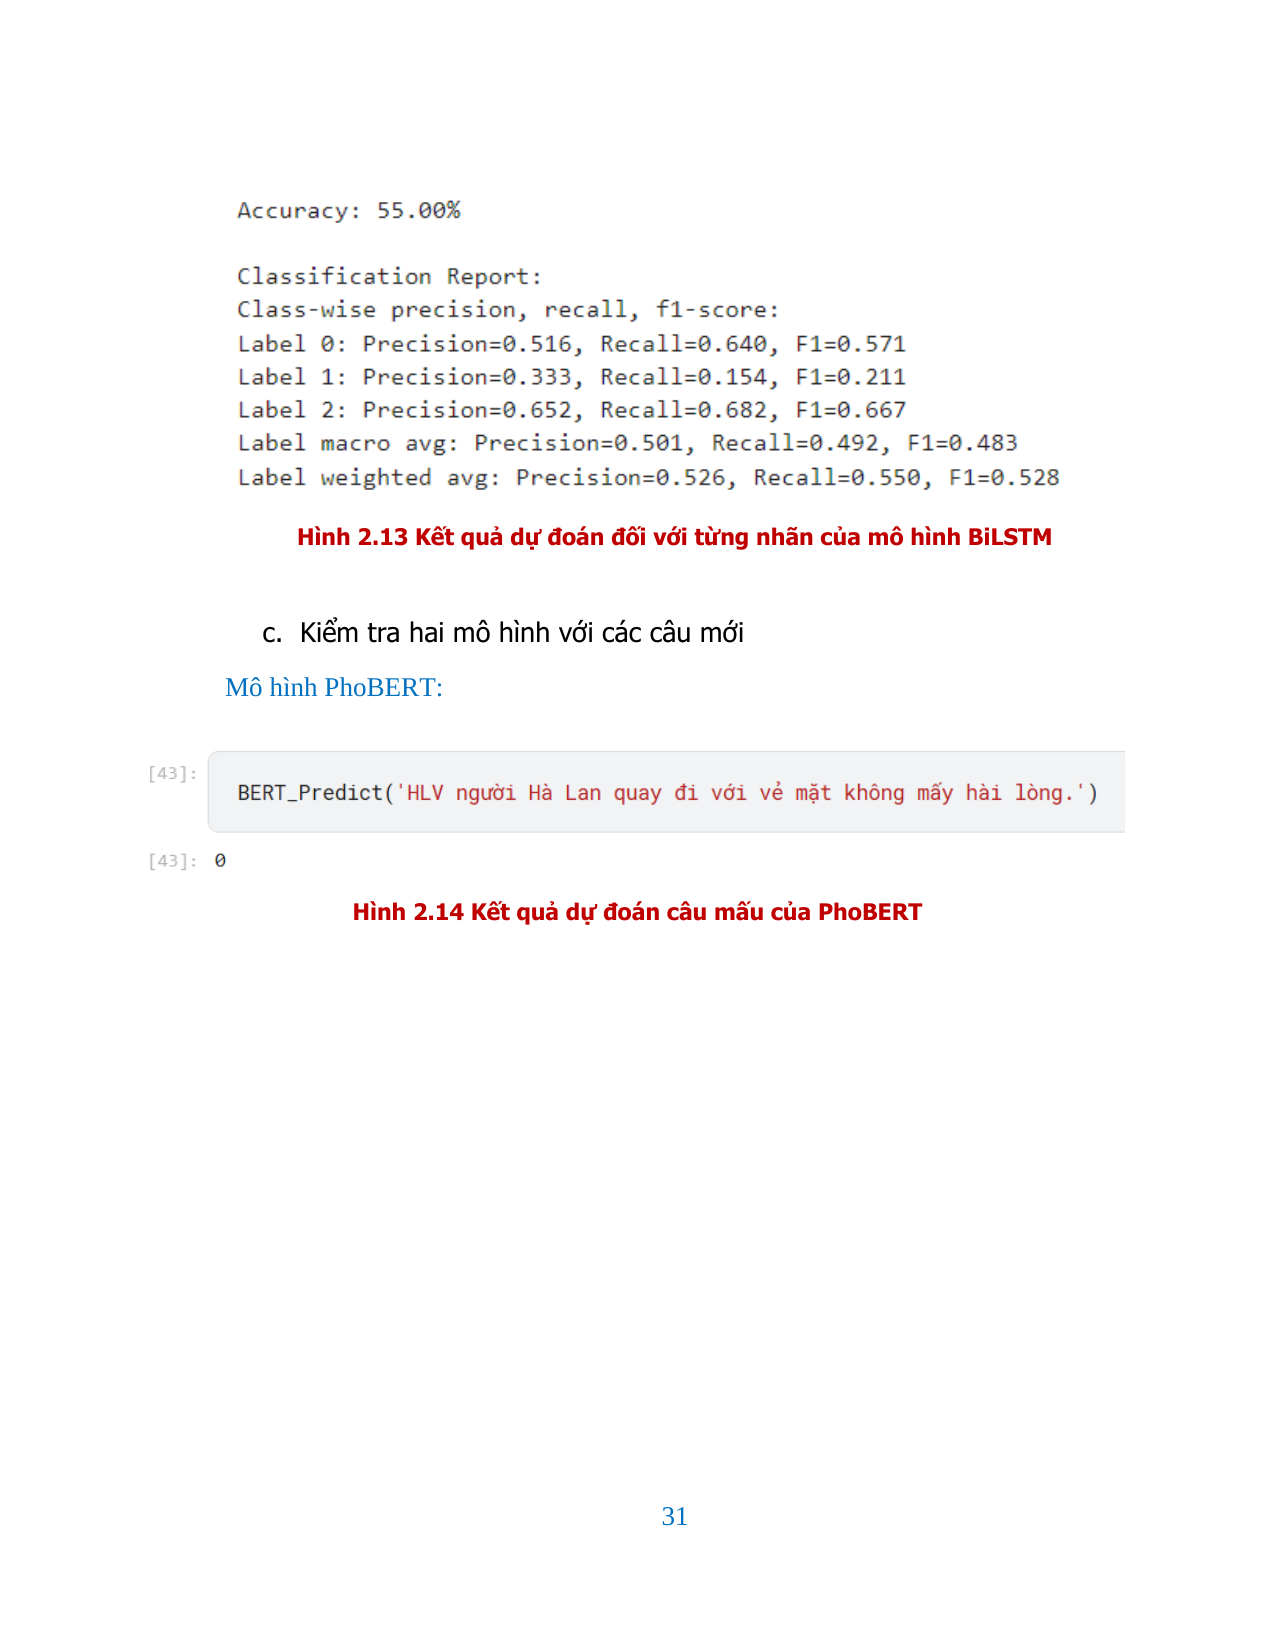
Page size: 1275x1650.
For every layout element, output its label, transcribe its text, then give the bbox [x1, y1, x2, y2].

text Mô hình PhoBERT: [150, 671, 1125, 702]
subtitle Hình 2.13 Kết quả dự đoán đối với từng nhãn của mô hình BiLSTM [150, 523, 1125, 550]
picture [225, 190, 1073, 501]
subtitle Kiểm tra hai mô hình với các câu mới [262, 616, 1125, 648]
subtitle Hình 2.14 Kết quả dự đoán câu mấu của PhoBERT [150, 897, 1125, 925]
picture [150, 723, 1125, 876]
